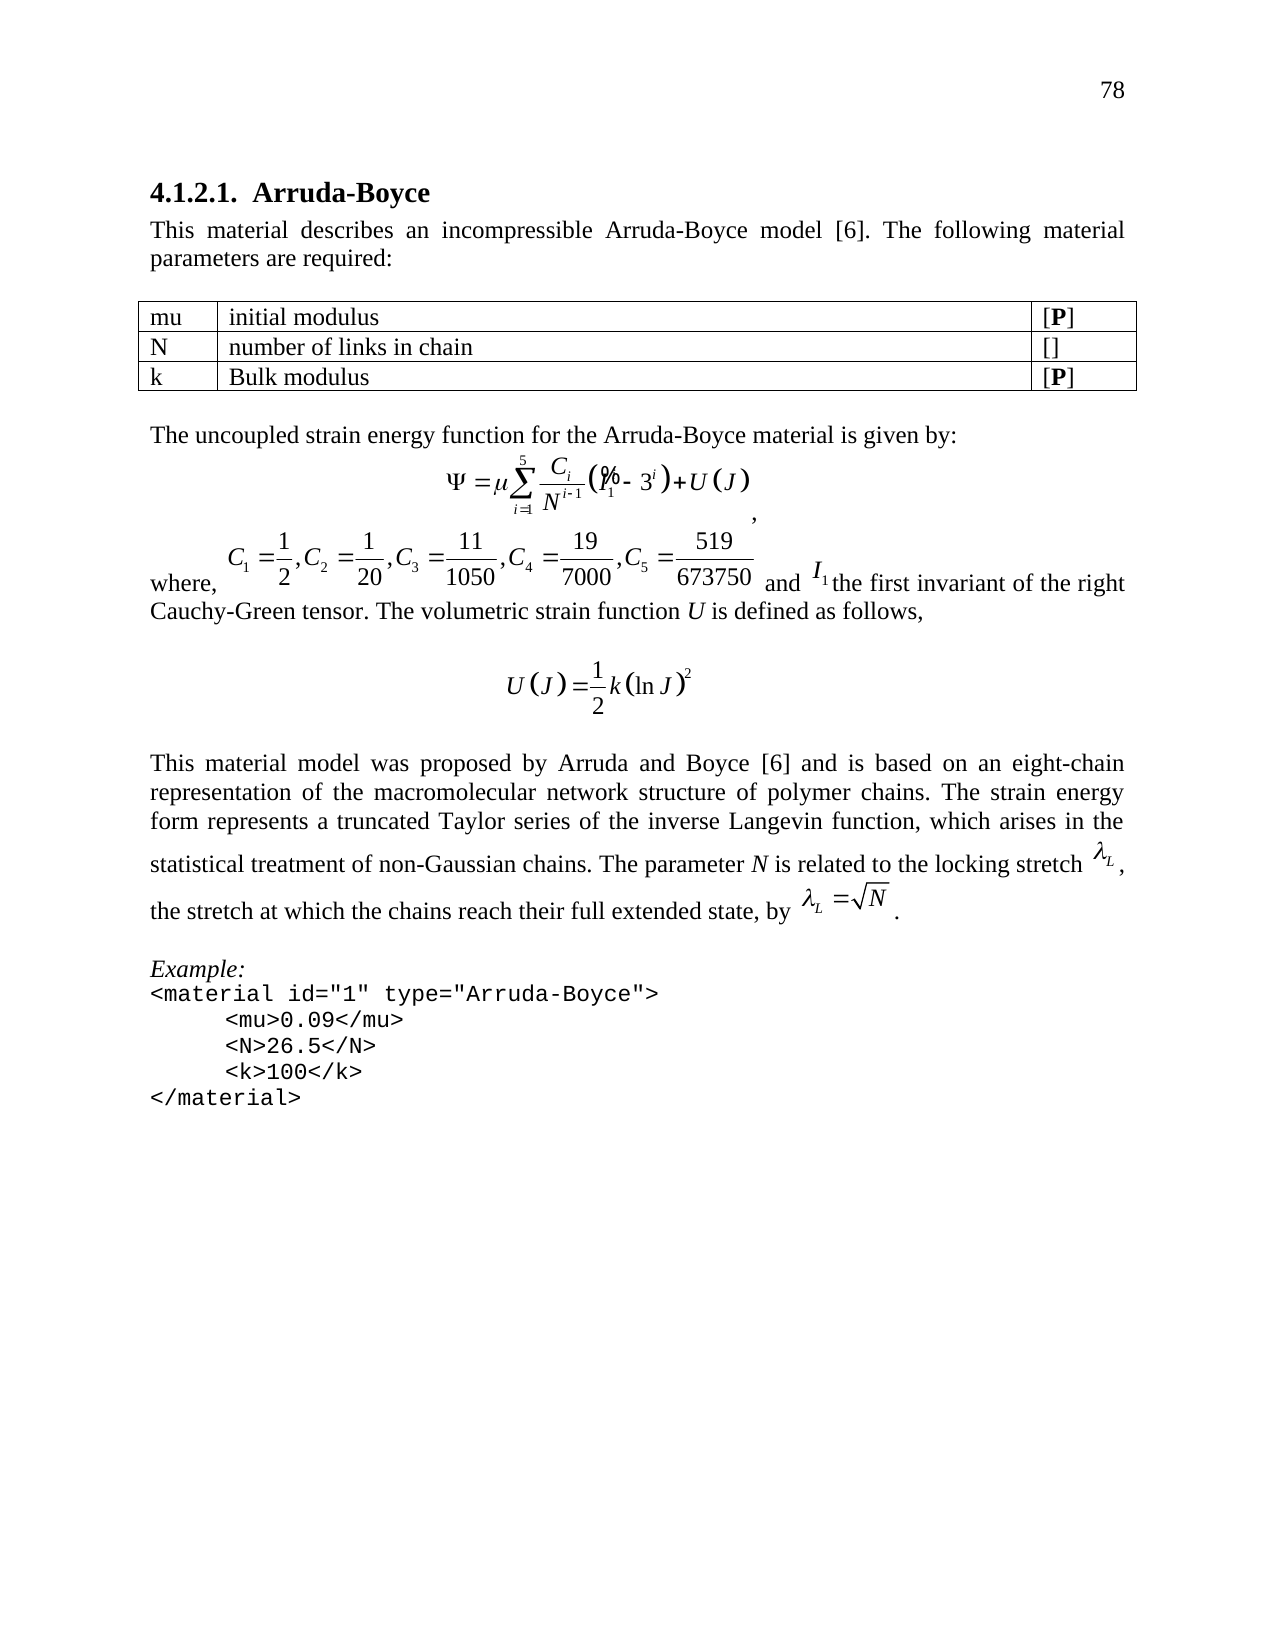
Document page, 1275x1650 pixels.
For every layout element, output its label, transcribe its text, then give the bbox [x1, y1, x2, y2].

text This material describes an incompressible Arruda-Boyce model [6]. The following material parameters are required: [150, 215, 1125, 272]
text Example: [150, 954, 1125, 982]
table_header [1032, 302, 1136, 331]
text <material id="1" type="Arruda-Boyce"> [150, 982, 1125, 1008]
text , [150, 449, 1125, 525]
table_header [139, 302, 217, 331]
text </material> [150, 1086, 1125, 1112]
text <mu>0.09</mu> [150, 1008, 1125, 1034]
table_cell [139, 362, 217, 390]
text <N>26.5</N> [150, 1034, 1125, 1060]
text The uncoupled strain energy function for the Arruda-Boyce material is given by: [150, 420, 1125, 449]
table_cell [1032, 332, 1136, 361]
subtitle Arruda-Boyce [150, 175, 1125, 208]
text <k>100</k> [150, 1060, 1125, 1086]
text This material model was proposed by Arruda and Boyce [6] and is based on an eight-chain representation of the macromolecular network structure of polymer chains. The strain energy form represents a truncated Taylor series of the inverse Langevin function, which arises in the statistical treatment of non-Gaussian chains. The parameter N is related to the locking stretch , the stretch at which the chains reach their full extended state, by . [150, 748, 1125, 925]
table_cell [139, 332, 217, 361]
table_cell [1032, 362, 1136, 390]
text where, and the first invariant of the right Cauchy-Green tensor. The volumetric strain function U is defined as follows, [150, 525, 1125, 625]
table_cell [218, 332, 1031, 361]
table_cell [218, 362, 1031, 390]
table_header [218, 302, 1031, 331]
